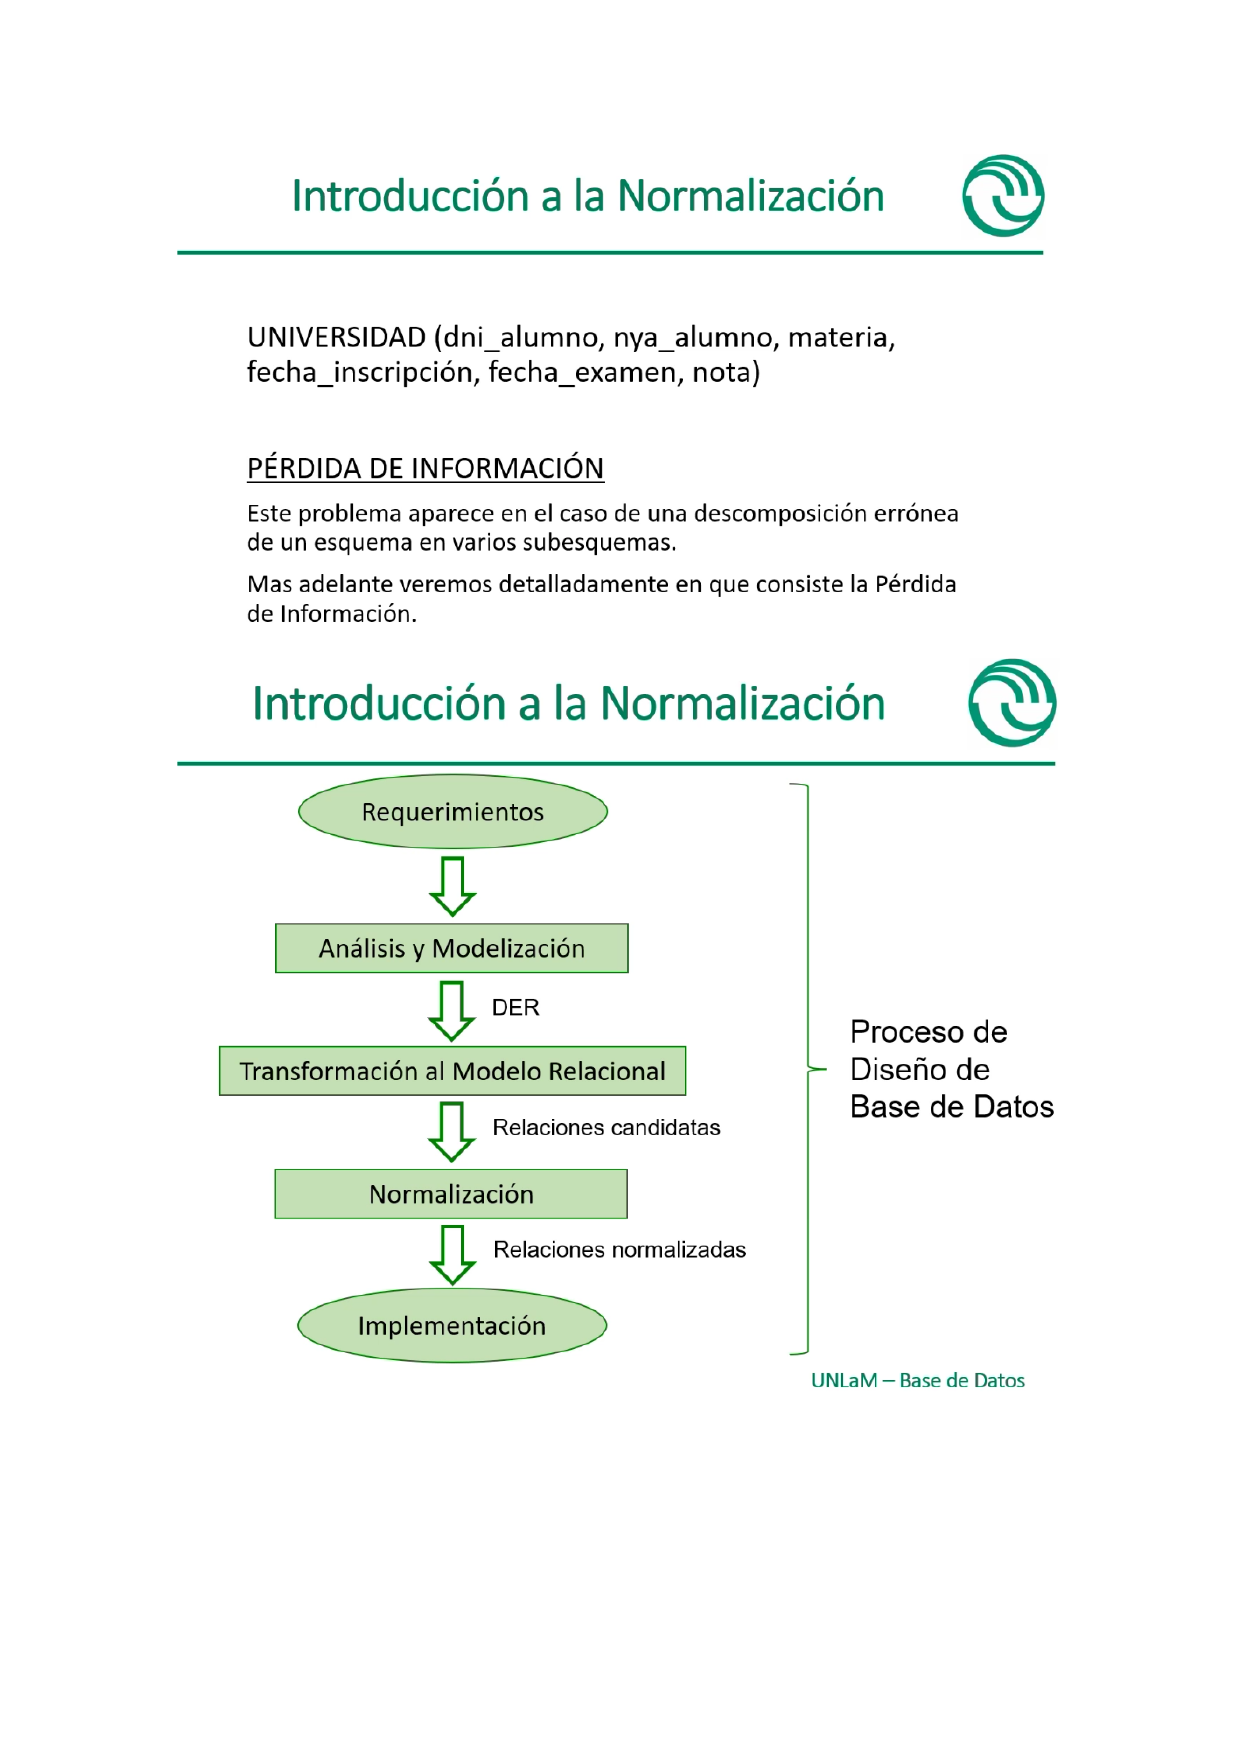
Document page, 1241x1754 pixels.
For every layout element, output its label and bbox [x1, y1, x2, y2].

picture [177, 147, 1063, 651]
picture [177, 652, 1063, 1393]
